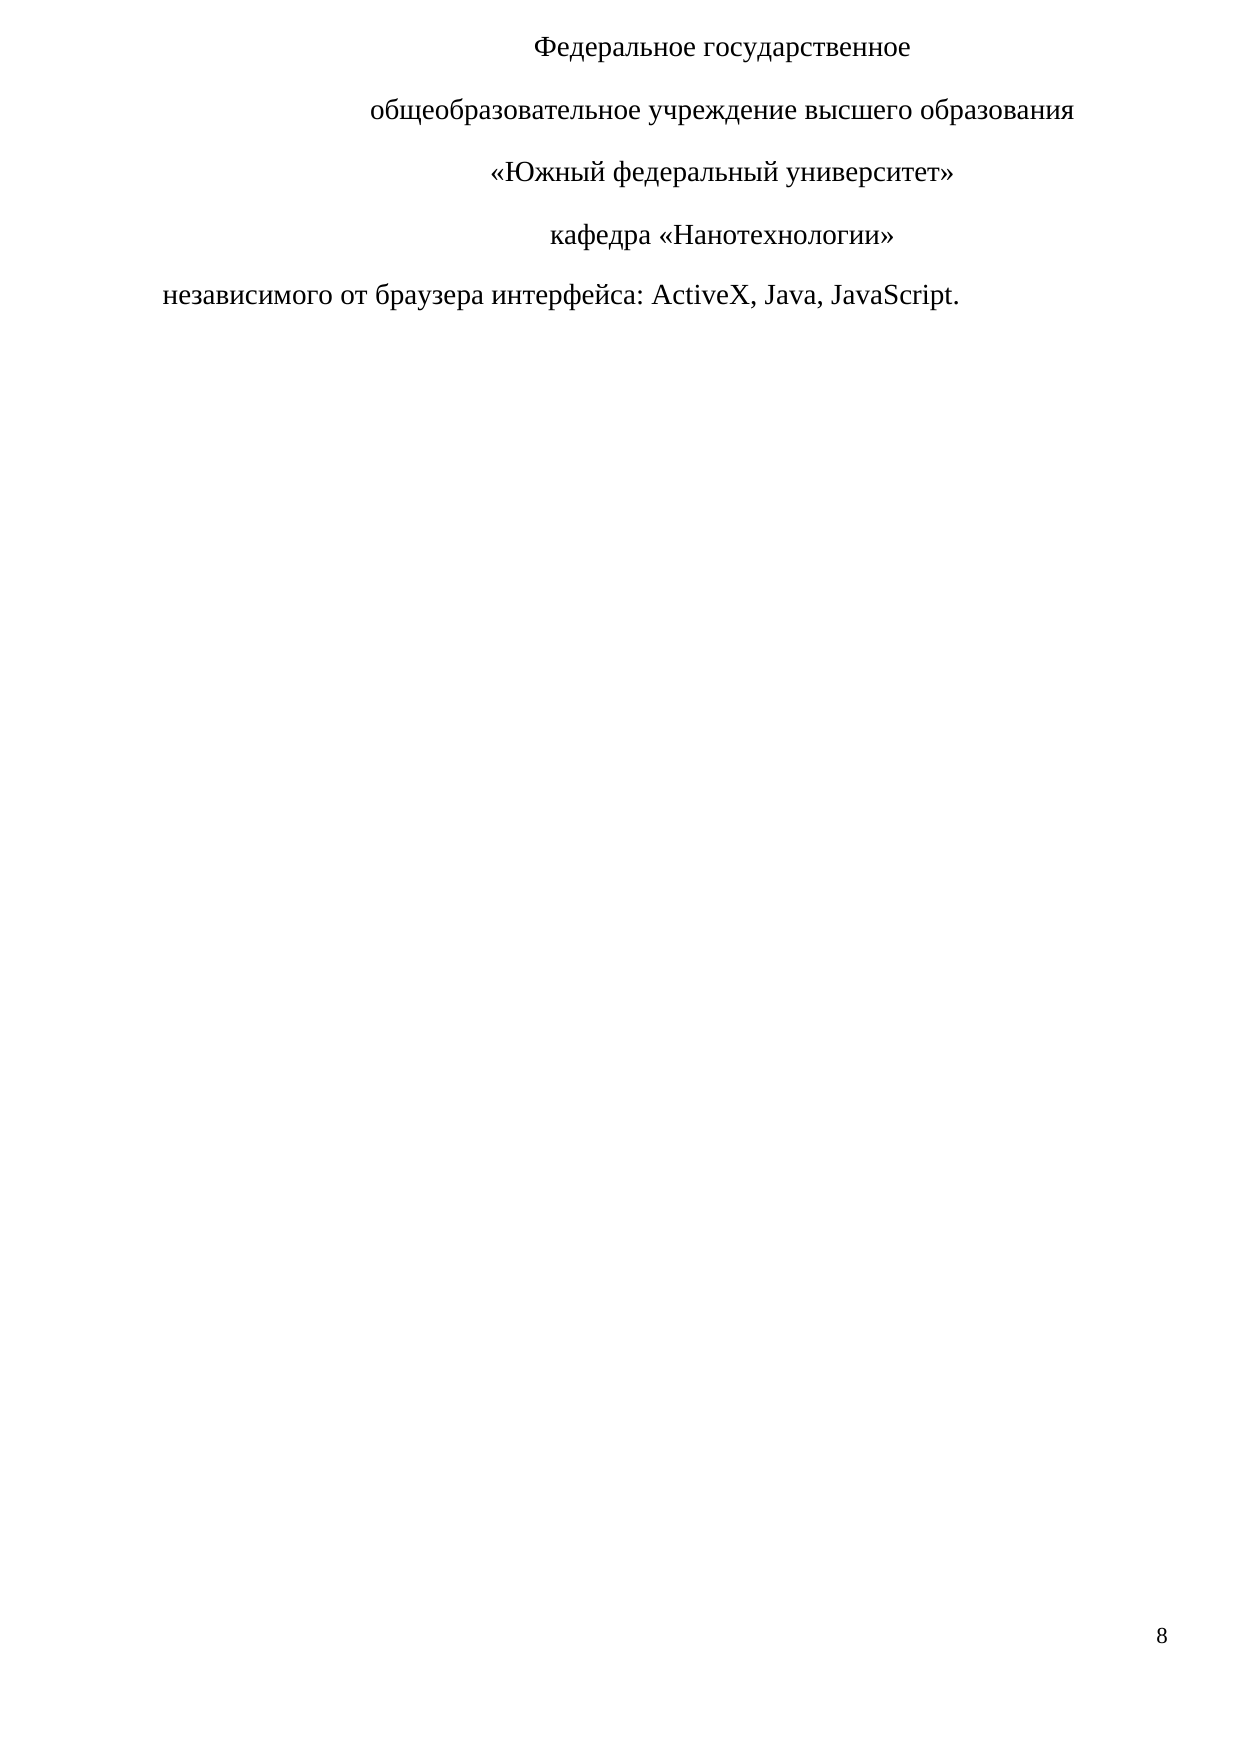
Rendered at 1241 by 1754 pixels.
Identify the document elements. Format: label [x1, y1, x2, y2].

text [162, 277, 1182, 311]
